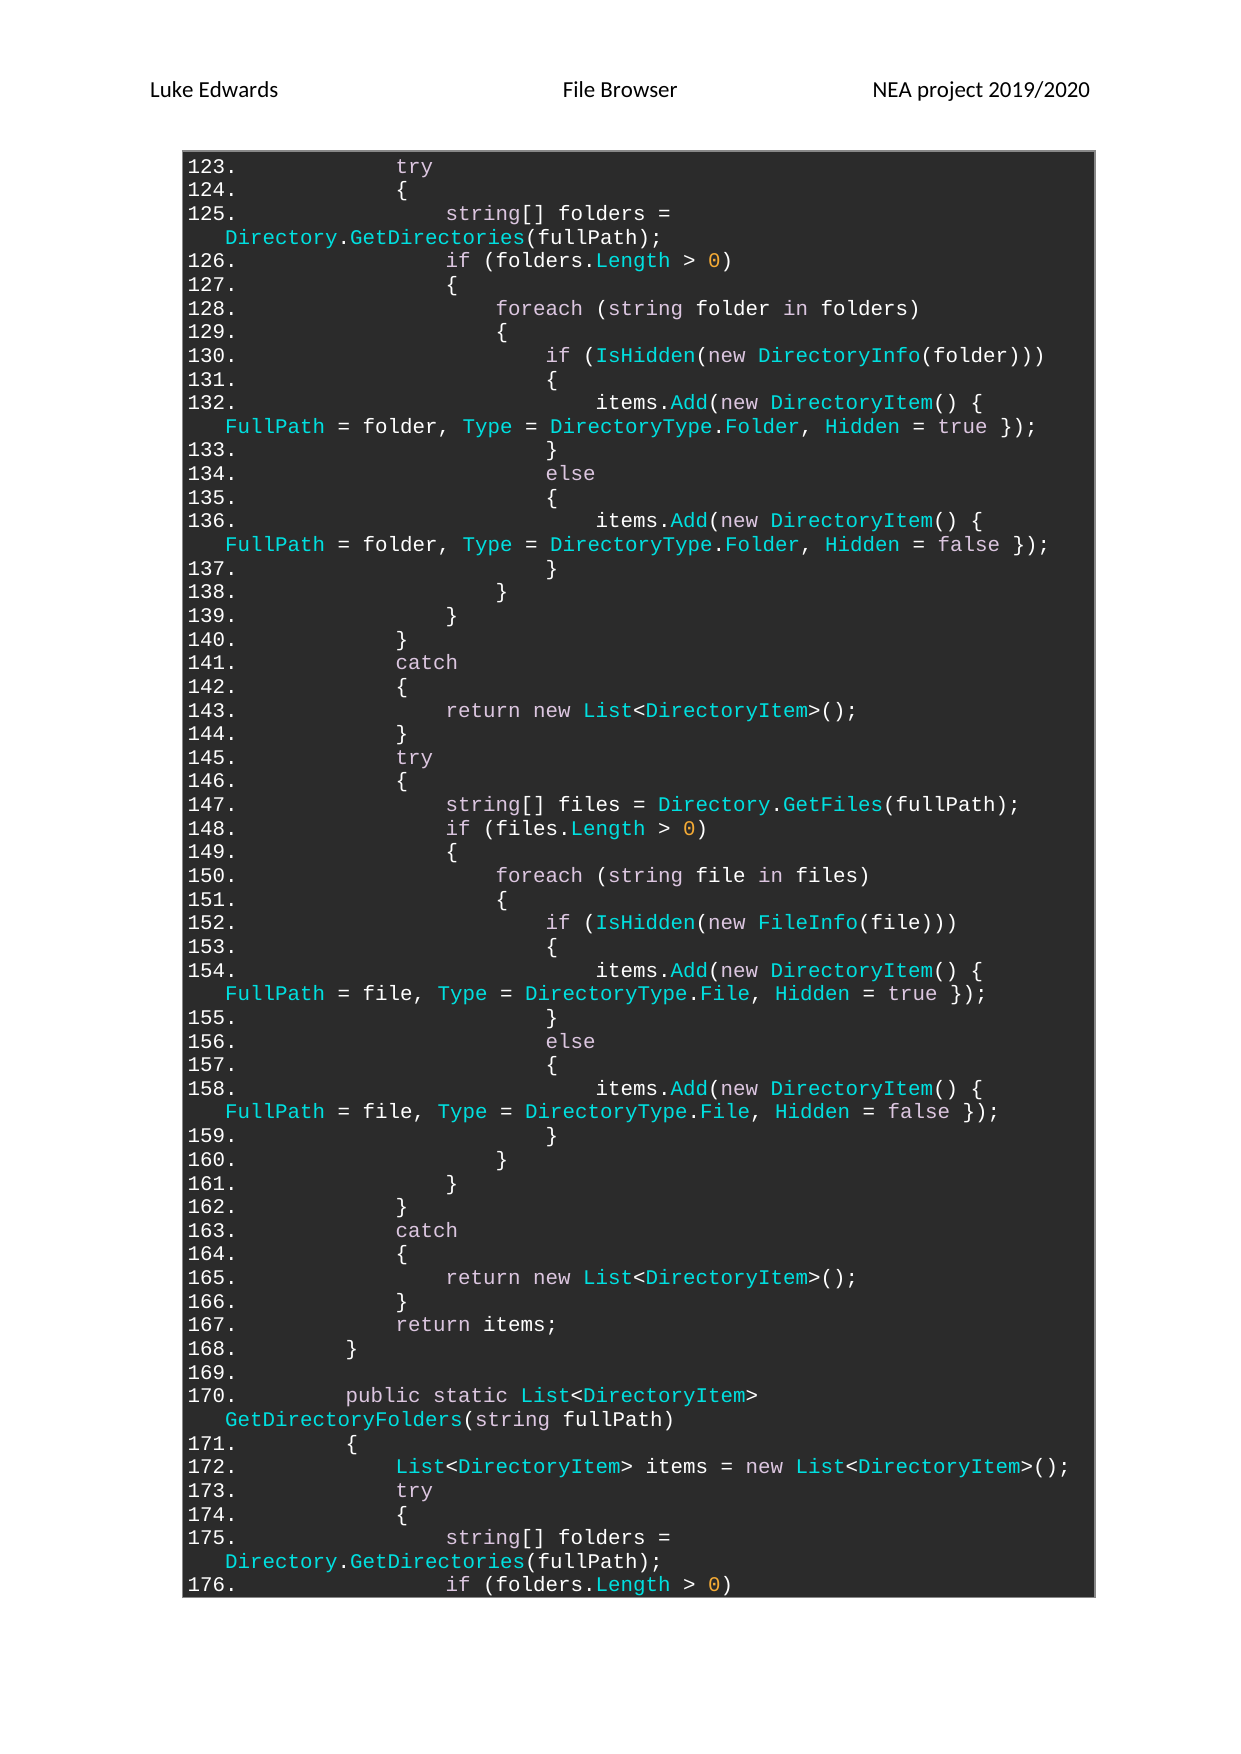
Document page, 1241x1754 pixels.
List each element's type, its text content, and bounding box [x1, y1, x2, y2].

list } [183, 1001, 1094, 1025]
list } [183, 1167, 1094, 1190]
list if (IsHidden(new DirectoryInfo(folder))) [183, 339, 1094, 363]
list else [183, 1025, 1094, 1048]
list { [183, 765, 1094, 788]
list } [183, 1285, 1094, 1309]
list { [183, 363, 1094, 386]
list return new List<DirectoryItem>(); [183, 1261, 1094, 1285]
list { [183, 174, 1094, 197]
list public static List<DirectoryItem> GetDirectoryFolders(string fullPath) [183, 1379, 1094, 1427]
list items.Add(new DirectoryItem() { FullPath = file, Type = DirectoryType.File, Hidden = true }); [183, 954, 1094, 1001]
list try [183, 1474, 1094, 1498]
list catch [183, 1214, 1094, 1238]
list { [183, 1498, 1094, 1521]
list { [183, 883, 1094, 907]
list foreach (string file in files) [183, 859, 1094, 883]
list try [183, 741, 1094, 765]
list } [183, 717, 1094, 741]
list } [183, 576, 1094, 599]
list { [183, 316, 1094, 339]
list { [183, 930, 1094, 954]
list string[] folders = Directory.GetDirectories(fullPath); [183, 197, 1094, 244]
list foreach (string folder in folders) [183, 292, 1094, 316]
list return items; [183, 1309, 1094, 1332]
list string[] files = Directory.GetFiles(fullPath); [183, 788, 1094, 812]
list } [183, 1332, 1094, 1356]
list if (files.Length > 0) [183, 812, 1094, 836]
list { [183, 1238, 1094, 1261]
list } [183, 552, 1094, 576]
list return new List<DirectoryItem>(); [183, 694, 1094, 717]
list { [183, 481, 1094, 505]
list if (folders.Length > 0) [183, 1569, 1094, 1597]
list catch [183, 647, 1094, 670]
list } [183, 623, 1094, 647]
list { [183, 836, 1094, 859]
list items.Add(new DirectoryItem() { FullPath = folder, Type = DirectoryType.Folder, Hidden = false }); [183, 505, 1094, 552]
list if (folders.Length > 0) [183, 244, 1094, 268]
list { [183, 1427, 1094, 1451]
list { [183, 1048, 1094, 1072]
list string[] folders = Directory.GetDirectories(fullPath); [183, 1521, 1094, 1569]
list items.Add(new DirectoryItem() { FullPath = file, Type = DirectoryType.File, Hidden = false }); [183, 1072, 1094, 1119]
list if (IsHidden(new FileInfo(file))) [183, 907, 1094, 930]
list List<DirectoryItem> items = new List<DirectoryItem>(); [183, 1451, 1094, 1474]
list else [183, 457, 1094, 481]
list { [183, 268, 1094, 292]
list } [183, 434, 1094, 457]
list try [183, 152, 1094, 174]
list } [183, 599, 1094, 623]
list } [183, 1119, 1094, 1143]
list items.Add(new DirectoryItem() { FullPath = folder, Type = DirectoryType.Folder, Hidden = true }); [183, 386, 1094, 434]
list } [183, 1190, 1094, 1214]
list { [183, 670, 1094, 694]
list } [183, 1143, 1094, 1167]
